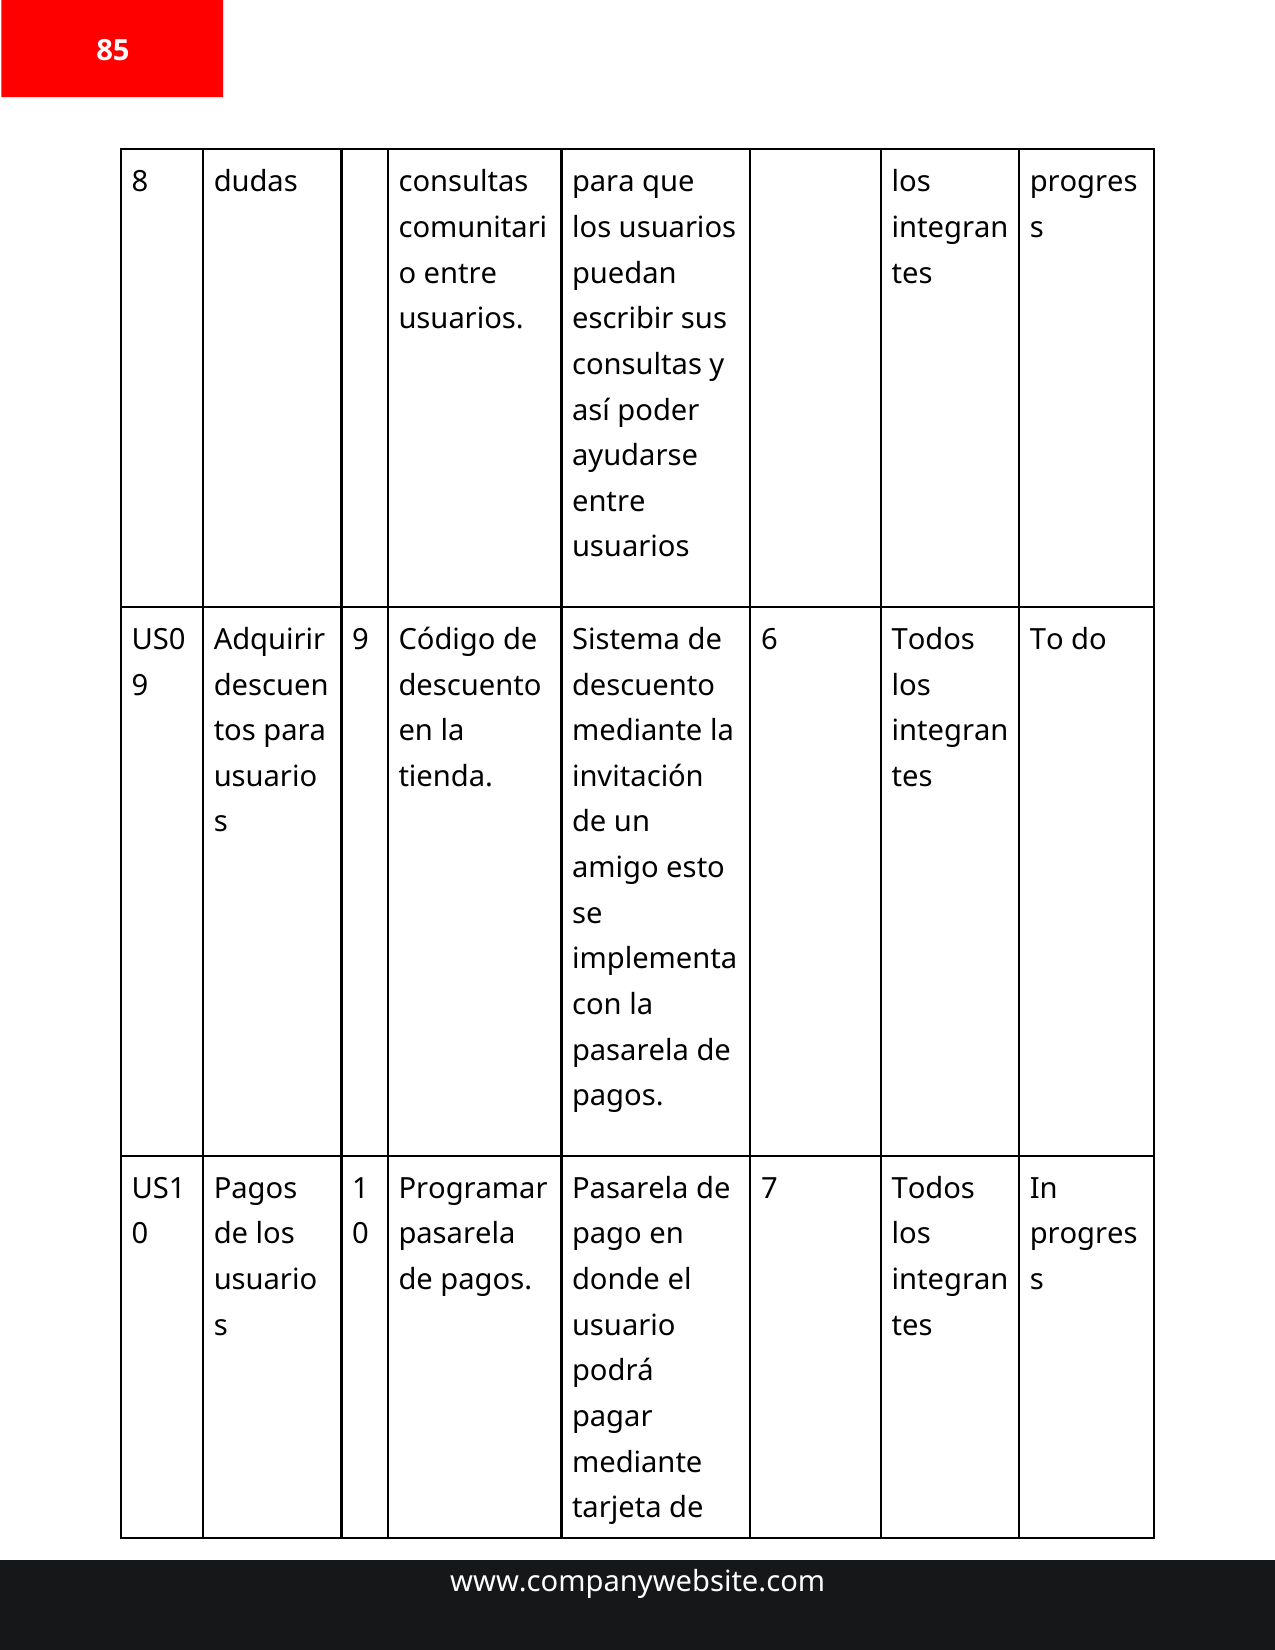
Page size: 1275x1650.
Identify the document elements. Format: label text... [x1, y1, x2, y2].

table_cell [563, 150, 749, 606]
table_cell Sistema de descuento mediante la invitación de un amigo esto se implementa con la pasarela de pagos. [563, 608, 749, 1154]
table_cell Código de descuento en la tienda. [389, 608, 560, 1154]
table_cell 7 [751, 1157, 880, 1537]
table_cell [882, 1157, 1018, 1537]
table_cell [882, 150, 1018, 606]
table_cell 8 [343, 150, 387, 606]
table_cell US08 [122, 150, 202, 606]
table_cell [389, 150, 560, 606]
table_cell Adquirir descuentos para usuarios [204, 608, 340, 1154]
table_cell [204, 1157, 340, 1537]
table_cell 9 [343, 608, 387, 1154]
table_cell 10 [343, 1157, 387, 1537]
table_cell In progress [1020, 150, 1153, 606]
table_cell To do [1020, 608, 1153, 1154]
table_cell US09 [122, 608, 202, 1154]
table_cell Foro de dudas [204, 150, 340, 606]
table_cell 6 [751, 608, 880, 1154]
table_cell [563, 1157, 749, 1537]
table_cell Todos los integrantes [882, 608, 1018, 1154]
table_cell 5 [751, 150, 880, 606]
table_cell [389, 1157, 560, 1537]
table_cell In progress [1020, 1157, 1153, 1537]
table_cell US10 [122, 1157, 202, 1537]
